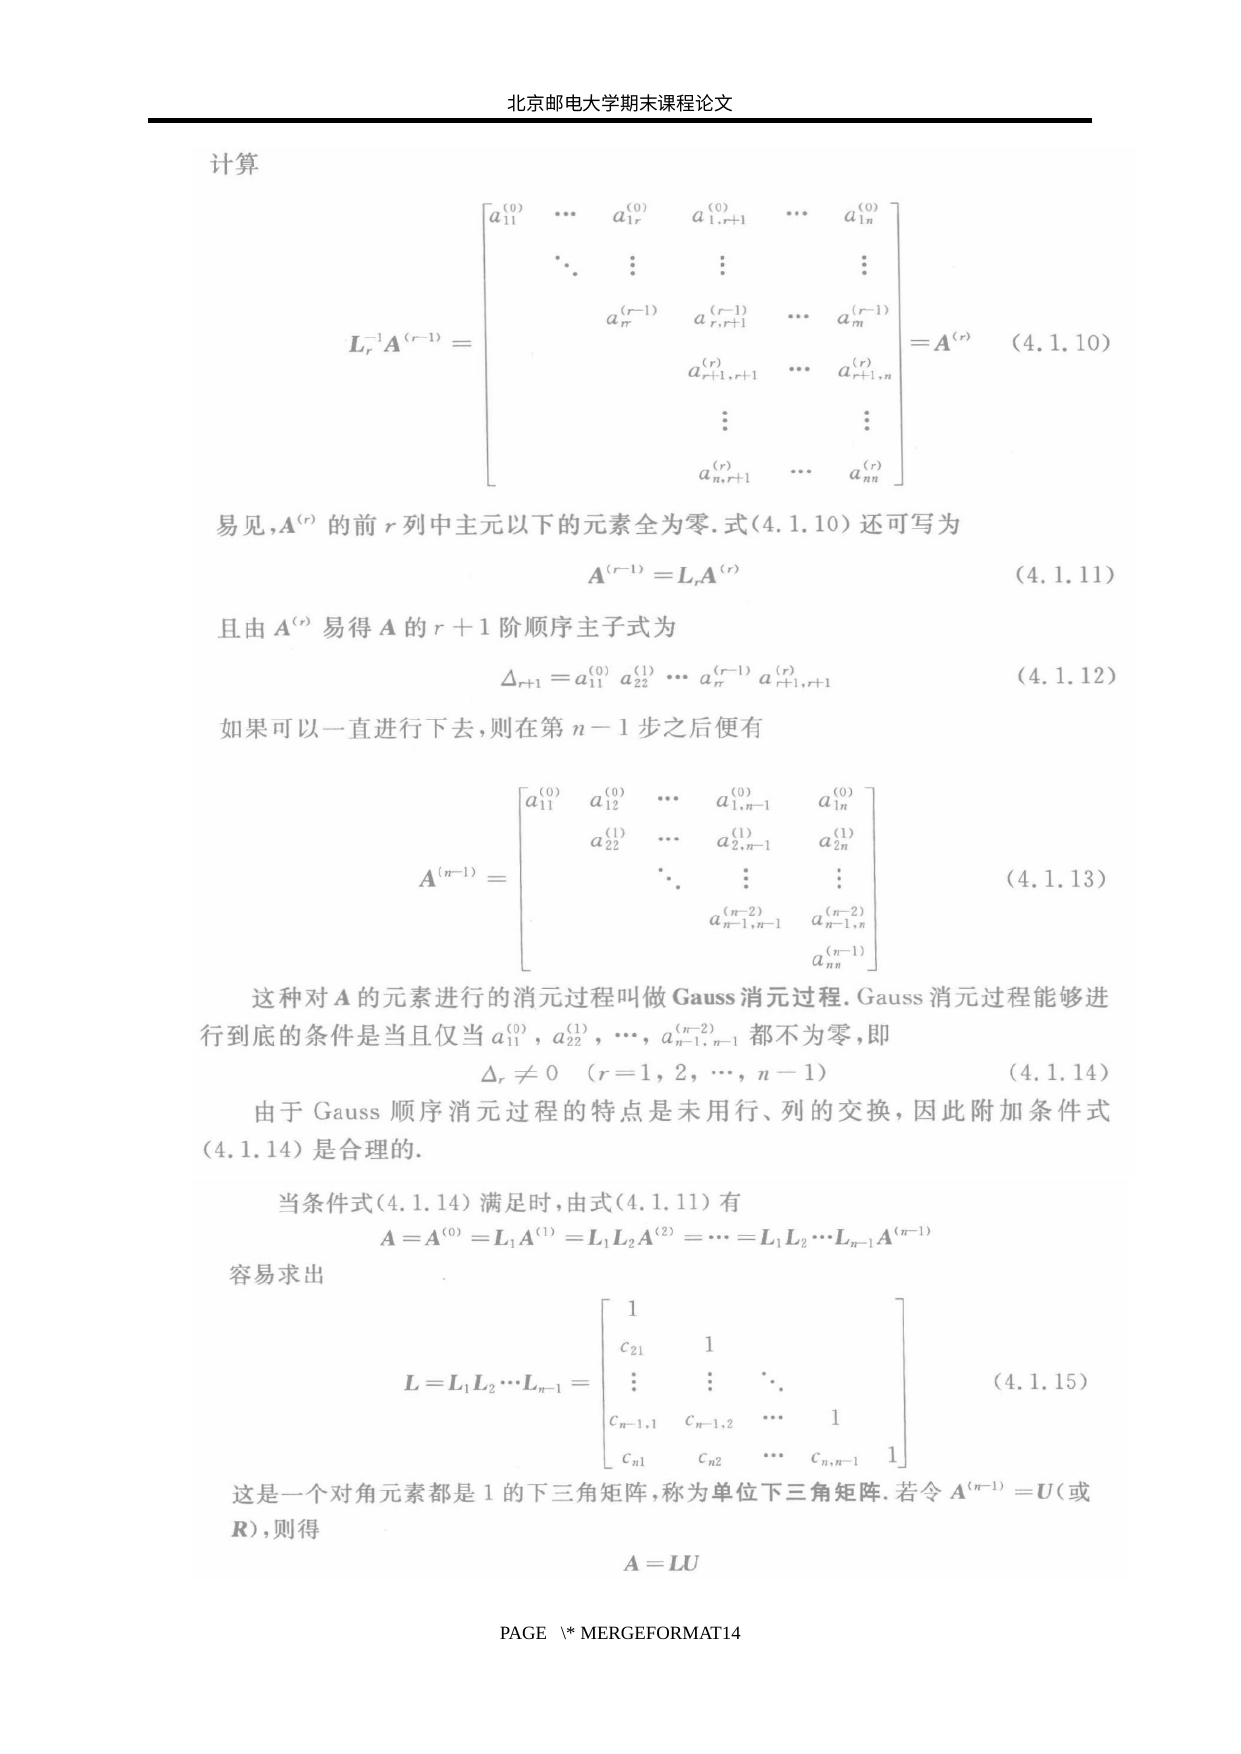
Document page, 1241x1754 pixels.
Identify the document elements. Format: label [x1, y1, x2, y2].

picture [191, 1179, 1130, 1579]
picture [191, 762, 1137, 1175]
picture [191, 147, 1137, 758]
